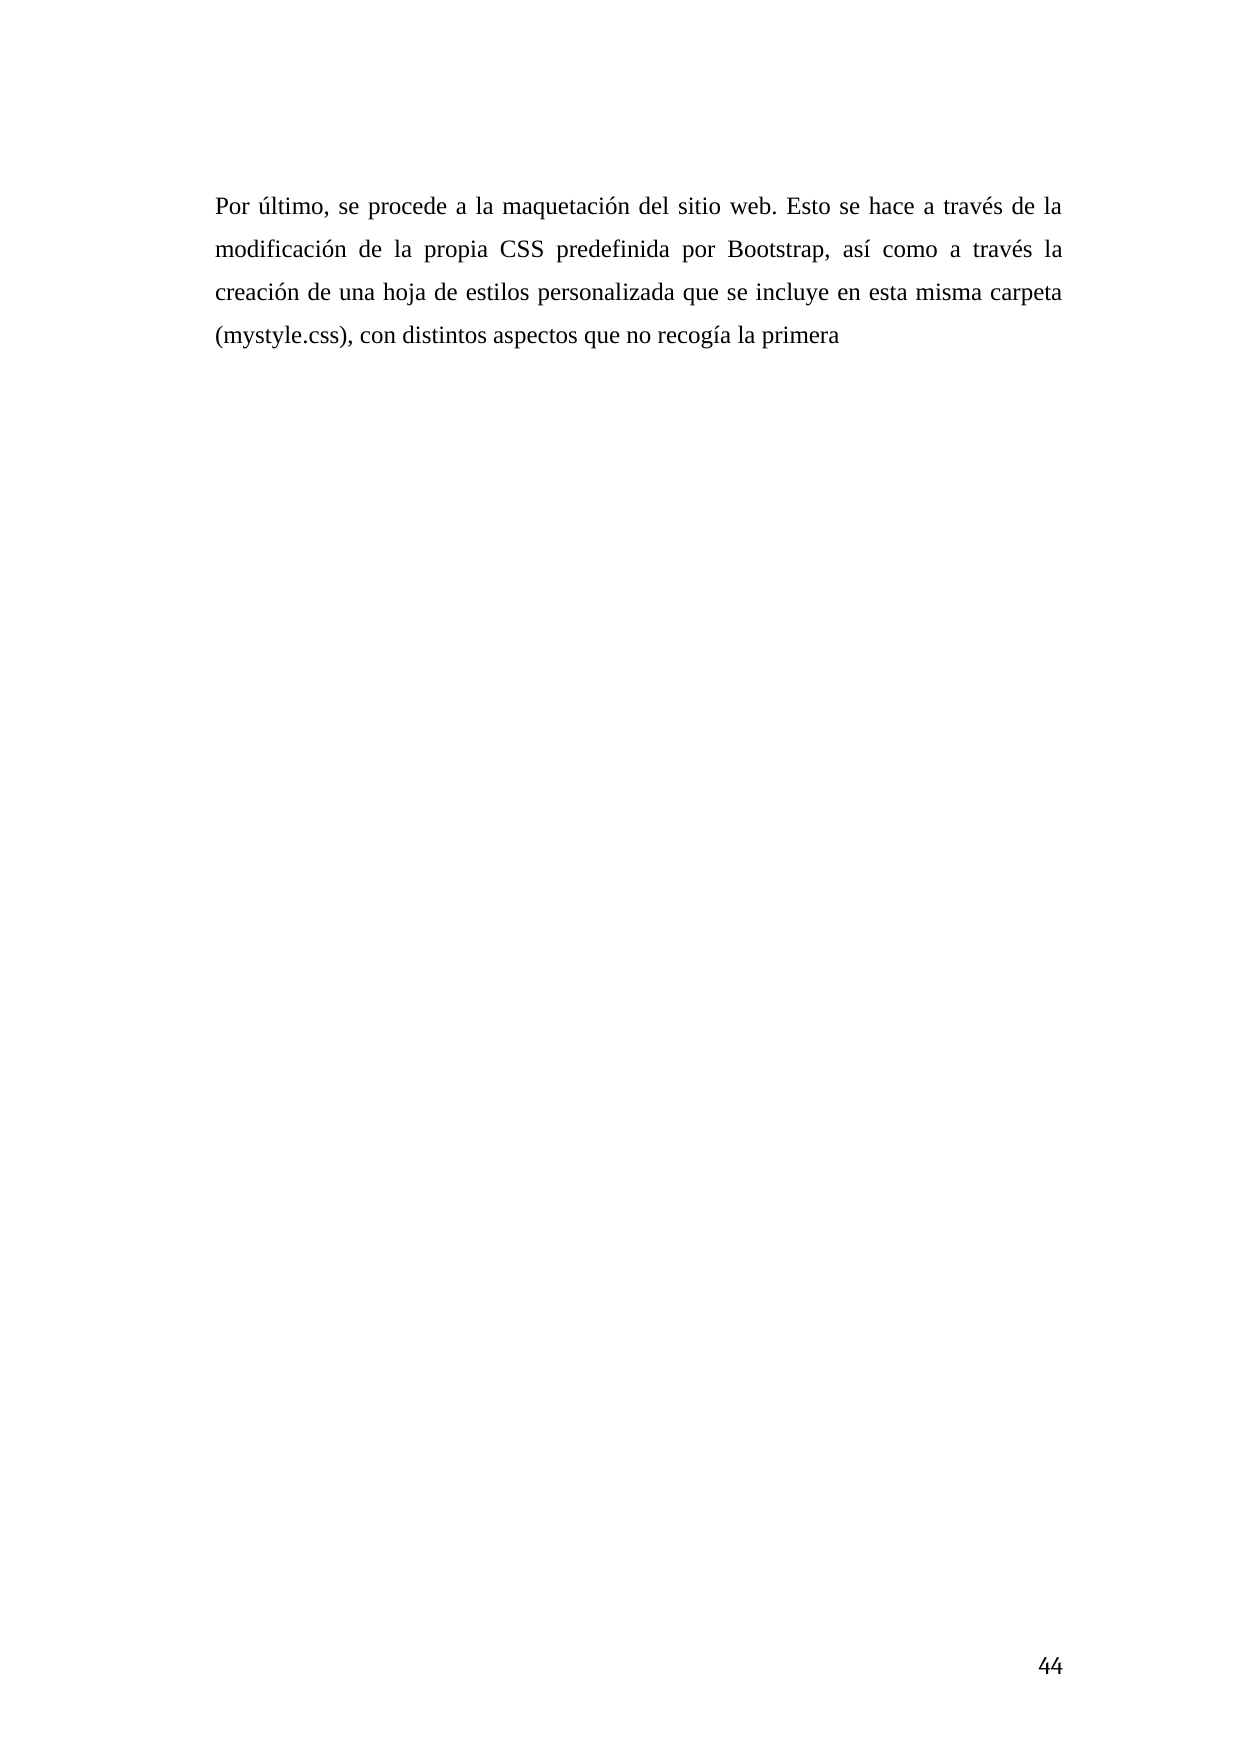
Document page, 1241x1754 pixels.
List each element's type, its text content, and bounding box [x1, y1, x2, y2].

text Por último, se procede a la maquetación del sitio web. Esto se hace a través de la modificación de la propia CSS predefinida por Bootstrap, así como a través la creación de una hoja de estilos personalizada que se incluye en esta misma carpeta (mystyle.css), con distintos aspectos que no recogía la primera [215, 191, 1063, 349]
